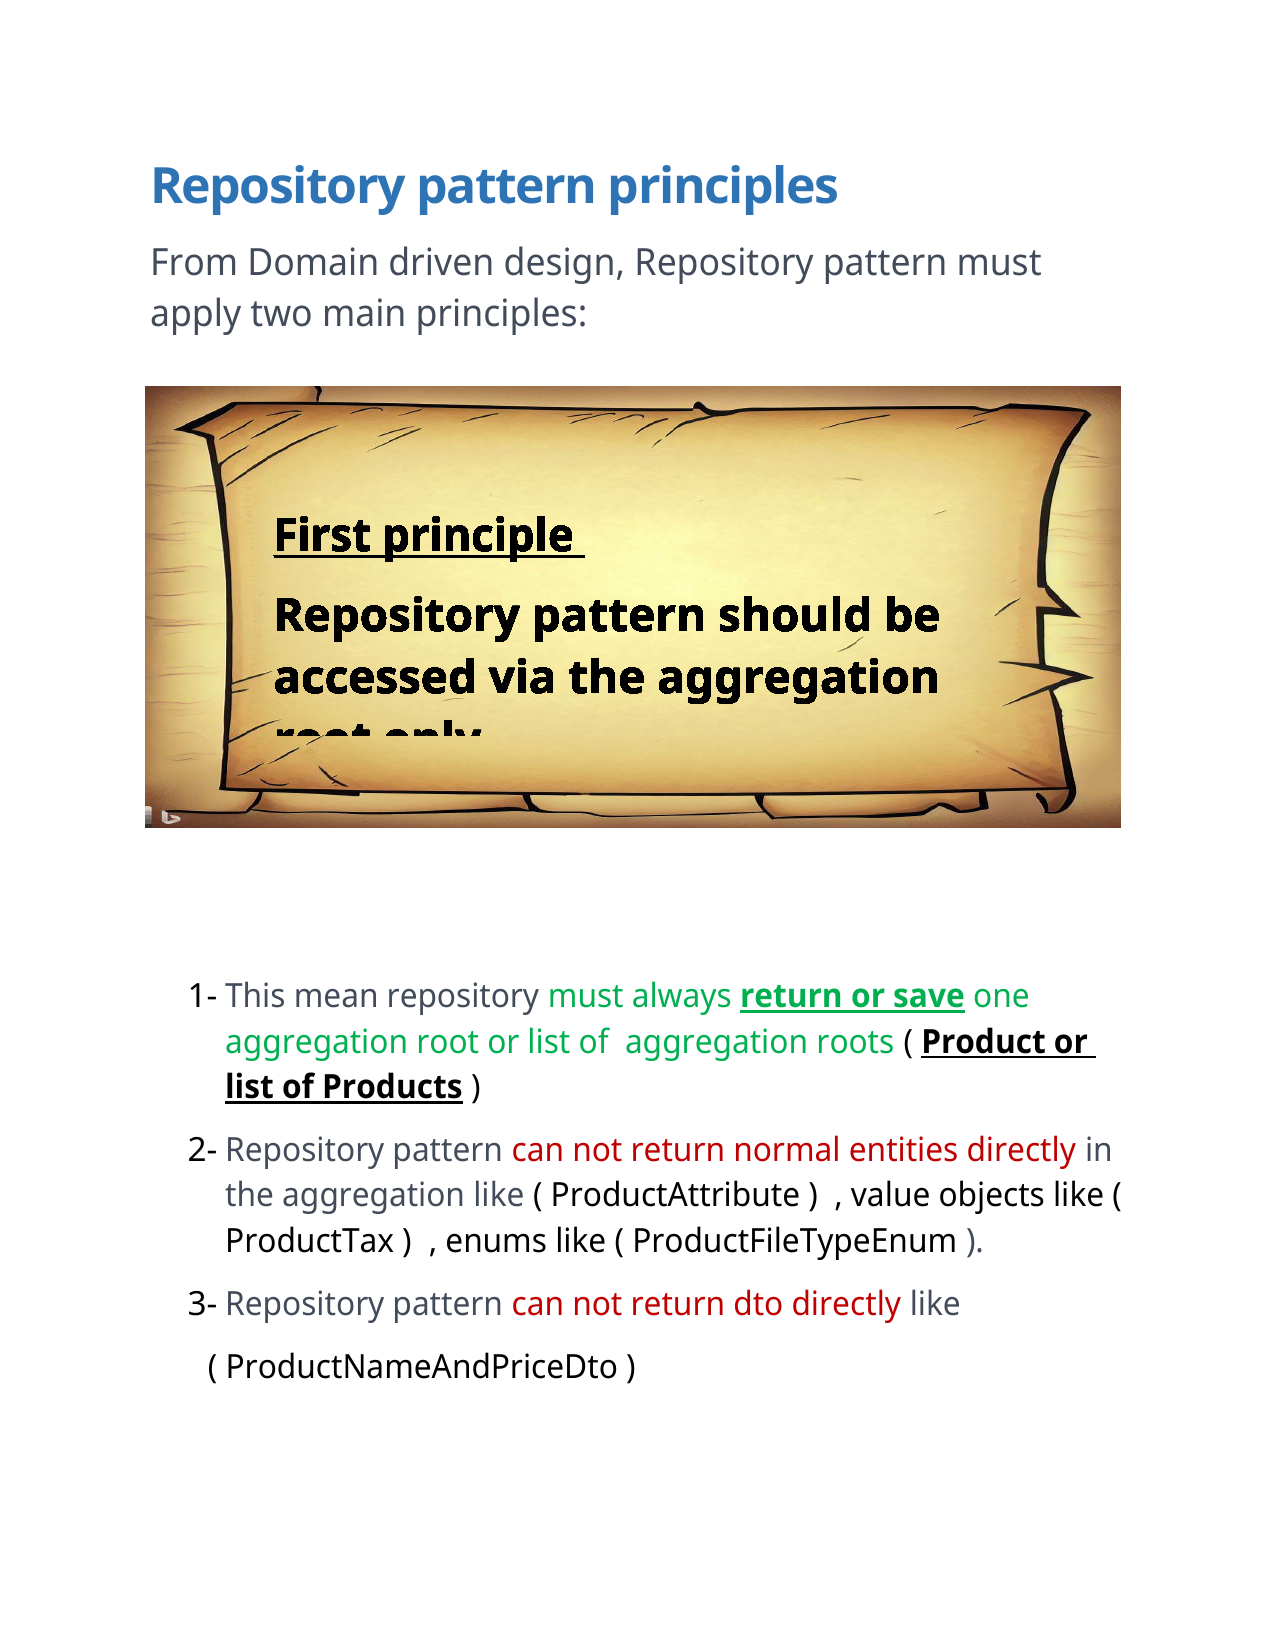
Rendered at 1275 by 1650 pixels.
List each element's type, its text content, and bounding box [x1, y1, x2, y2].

text From Domain driven design, Repository pattern must apply two main principles: [150, 236, 1125, 338]
list Repository pattern can not return normal entities directly in the aggregation like ( ProductAttribute ) , value objects like ( ProductTax ) , enums like ( ProductFileTypeEnum ). [187, 1126, 1125, 1262]
subtitle Repository pattern principles [150, 150, 1125, 218]
text ( ProductNameAndPriceDto ) [150, 1342, 1125, 1388]
list Repository pattern can not return dto directly like [187, 1279, 1125, 1325]
list This mean repository must always return or save one aggregation root or list of aggregation roots ( Product or list of Products ) [187, 972, 1125, 1108]
